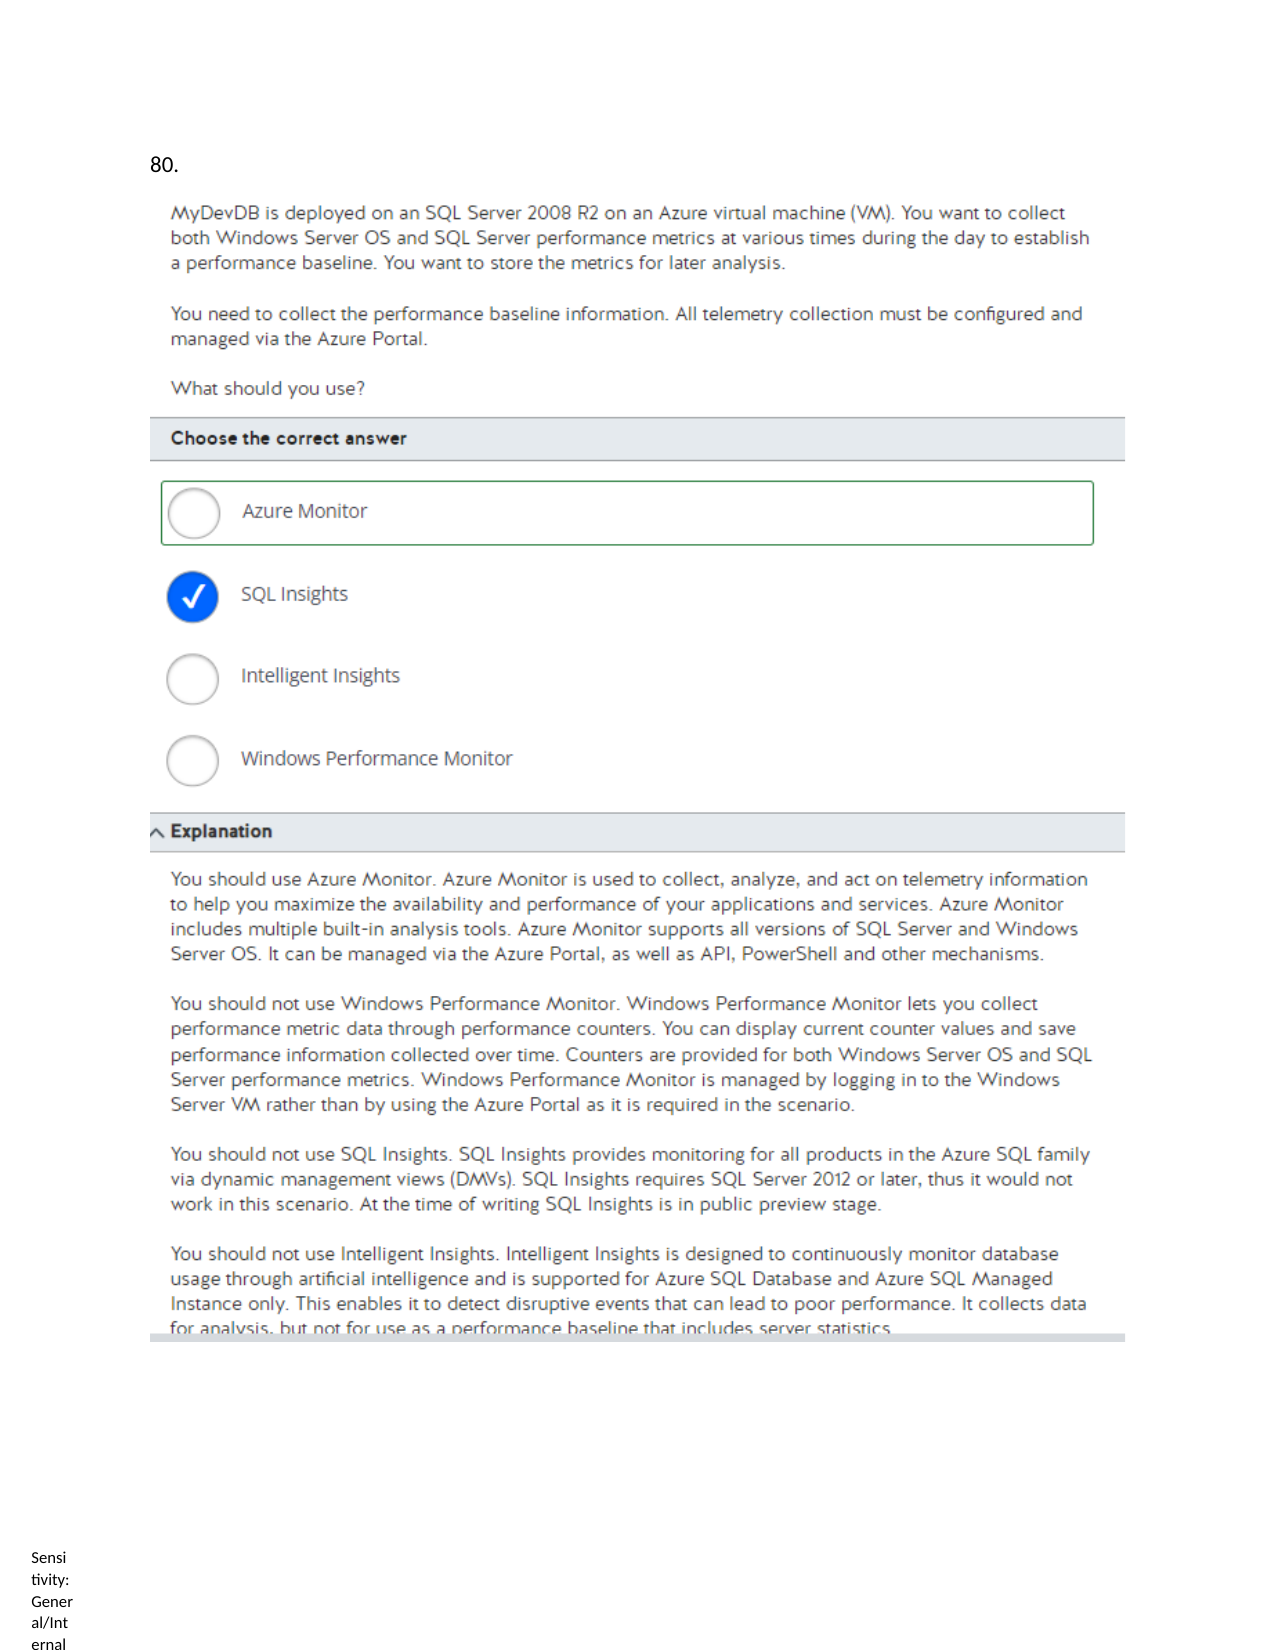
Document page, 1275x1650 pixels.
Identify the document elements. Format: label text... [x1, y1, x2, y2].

picture [150, 196, 1125, 1342]
text 80. [150, 150, 1125, 178]
